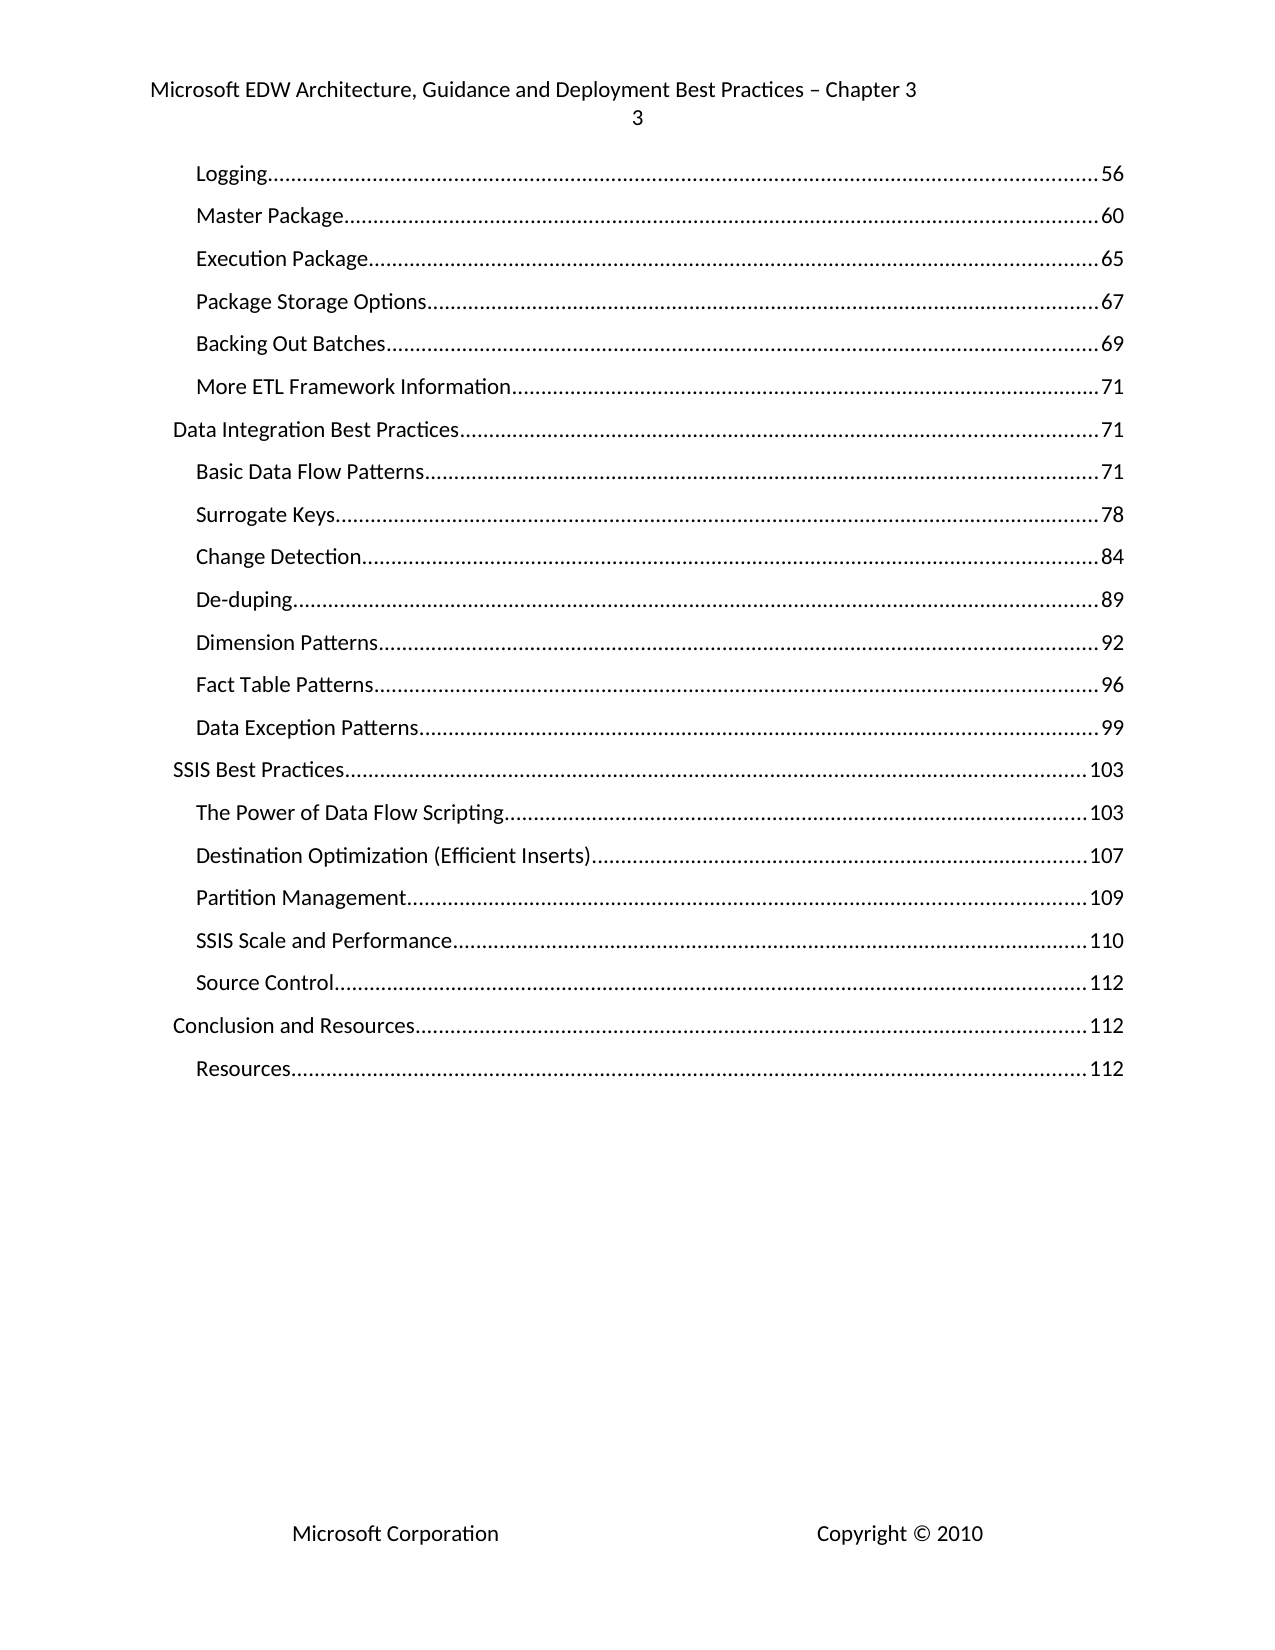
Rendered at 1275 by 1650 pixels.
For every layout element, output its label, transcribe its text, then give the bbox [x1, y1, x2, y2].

text Master Package 60 [196, 202, 1125, 230]
text SSIS Best Practices 103 [173, 756, 1125, 783]
text SSIS Scale and Performance 110 [196, 926, 1125, 954]
text More ETL Framework Information 71 [196, 372, 1125, 400]
text Data Integration Best Practices 71 [173, 415, 1125, 443]
text Surrogate Keys 78 [196, 500, 1125, 528]
text Basic Data Flow Patterns 71 [196, 457, 1125, 485]
text Destination Optimization (Efficient Inserts) 107 [196, 841, 1125, 869]
text Conclusion and Resources 112 [173, 1011, 1125, 1039]
text Partition Management 109 [196, 883, 1125, 911]
text Source Control 112 [196, 968, 1125, 997]
text Logging 56 [196, 159, 1125, 187]
text Backing Out Batches 69 [196, 329, 1125, 357]
text Resources 112 [196, 1054, 1125, 1082]
text Dimension Patterns 92 [196, 628, 1125, 656]
text Execution Package 65 [196, 244, 1125, 272]
text Change Detection 84 [196, 542, 1125, 571]
text Fact Table Patterns 96 [196, 670, 1125, 698]
text The Power of Data Flow Scripting 103 [196, 798, 1125, 826]
text Package Storage Options 67 [196, 287, 1125, 315]
text Data Exception Patterns 99 [196, 713, 1125, 741]
text De-duping 89 [196, 585, 1125, 613]
